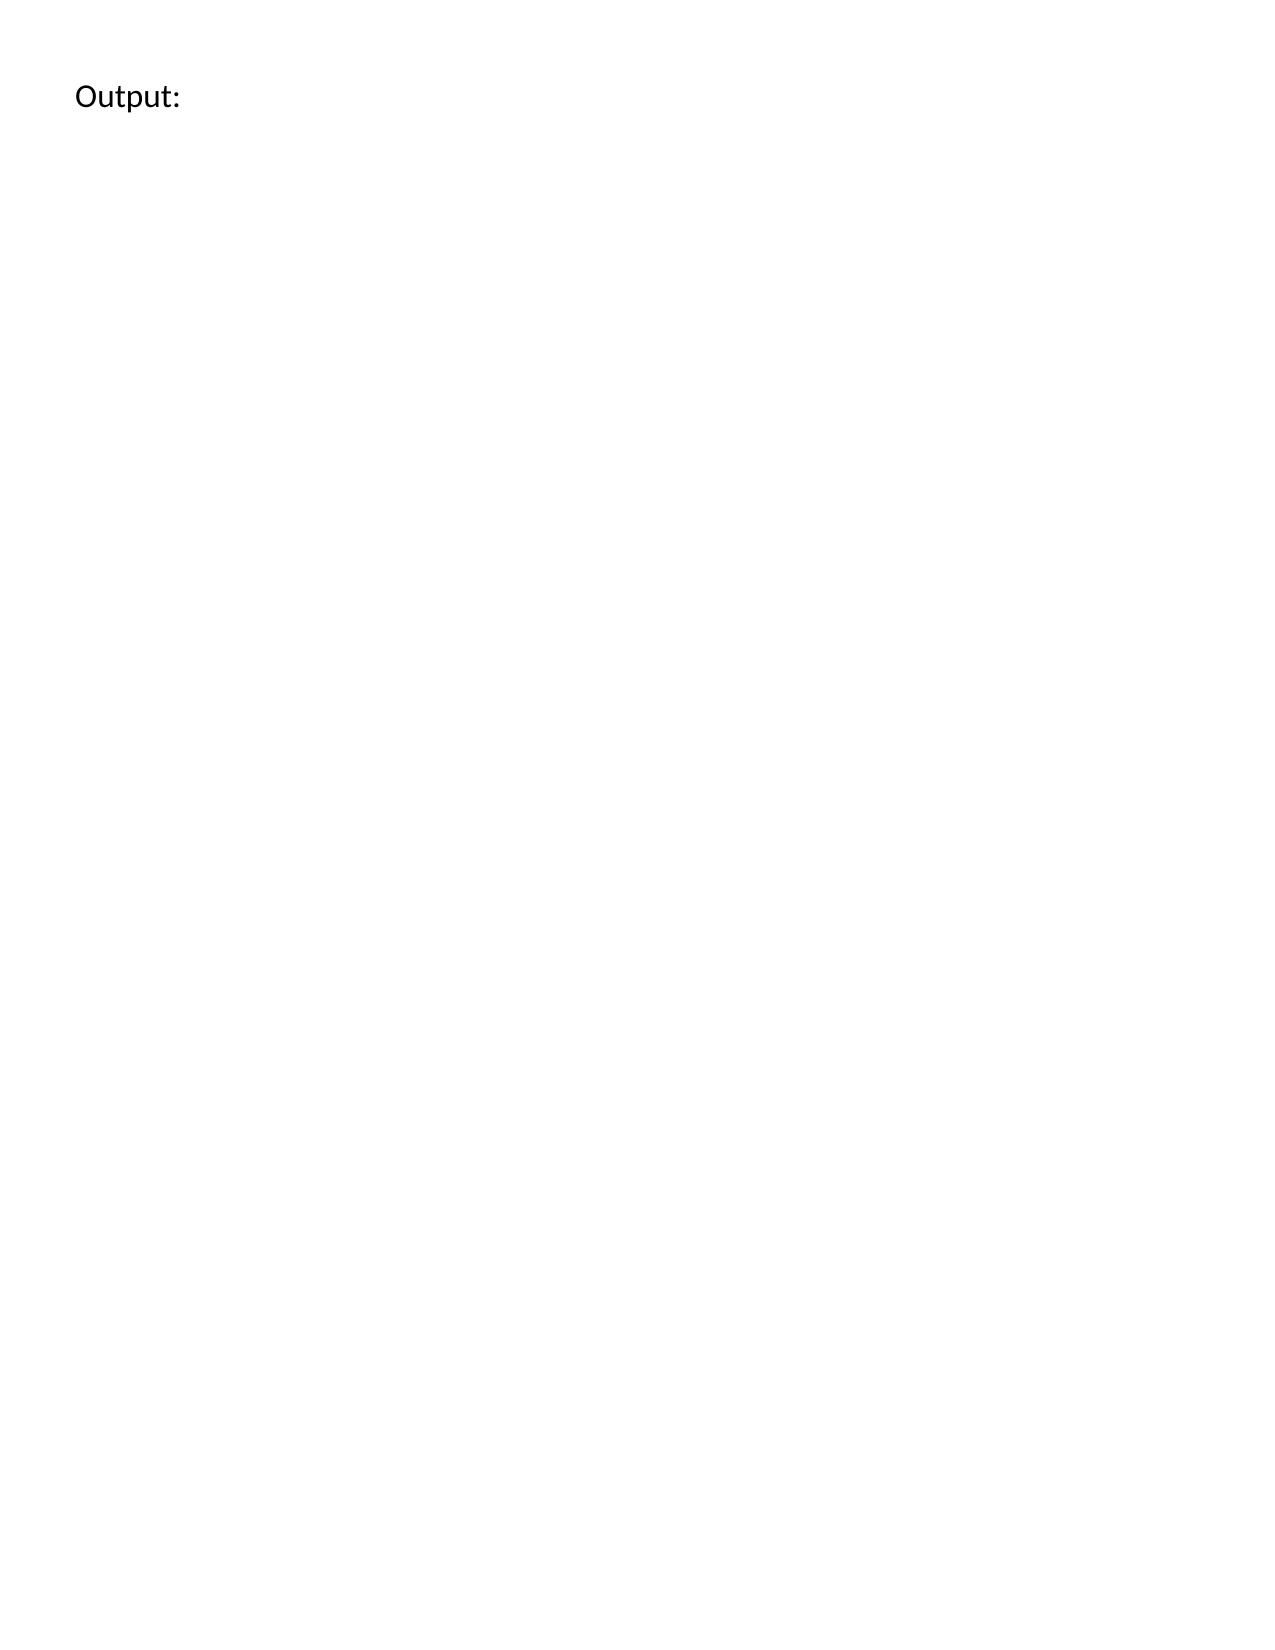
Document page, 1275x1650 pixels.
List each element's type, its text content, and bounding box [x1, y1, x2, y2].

text Output: [75, 75, 1200, 116]
